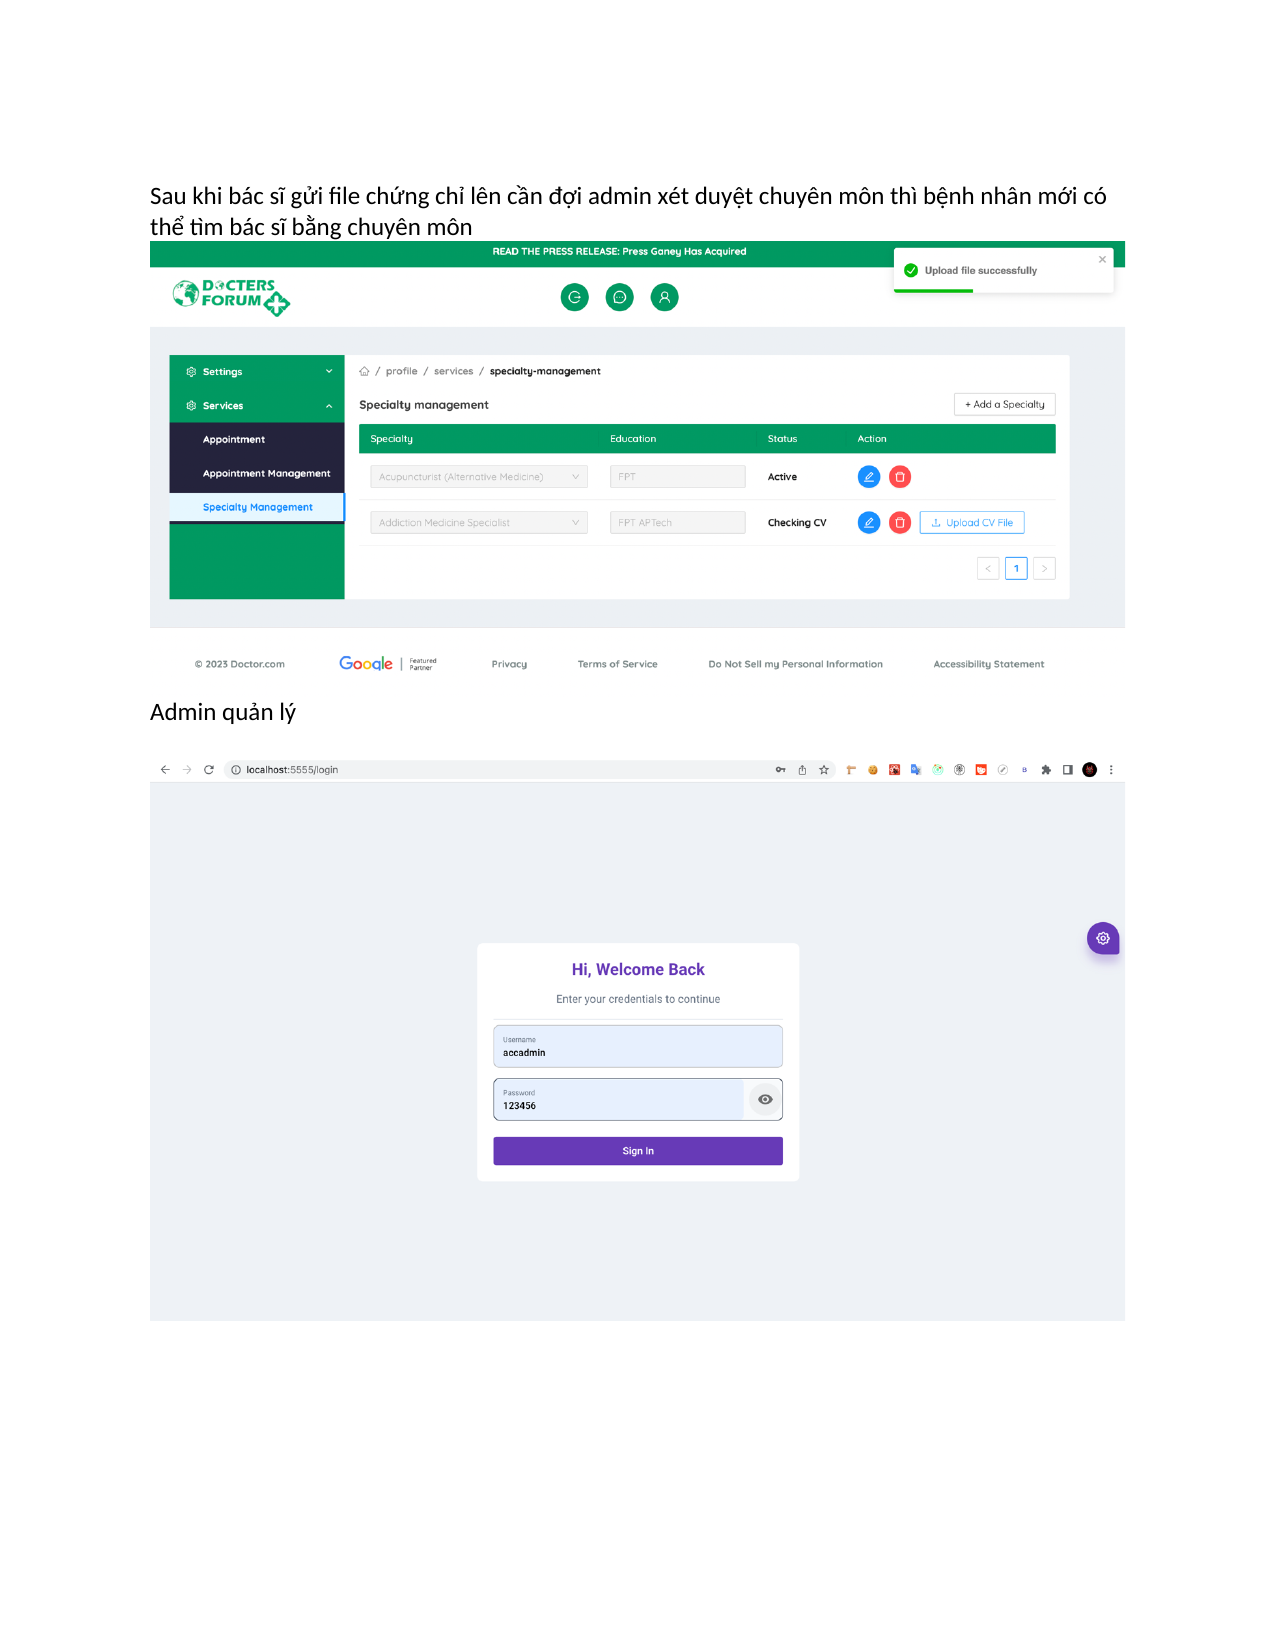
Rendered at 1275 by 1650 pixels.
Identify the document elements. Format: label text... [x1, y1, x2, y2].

picture [150, 241, 1125, 697]
text Sau khi bác sĩ gửi file chứng chỉ lên cần đợi admin xét duyệt chuyên môn thì bệnh nhân mới có thể tìm bác sĩ bằng chuyên môn [150, 181, 1125, 241]
text Admin quản lý [150, 697, 1125, 727]
picture [150, 757, 1125, 1321]
